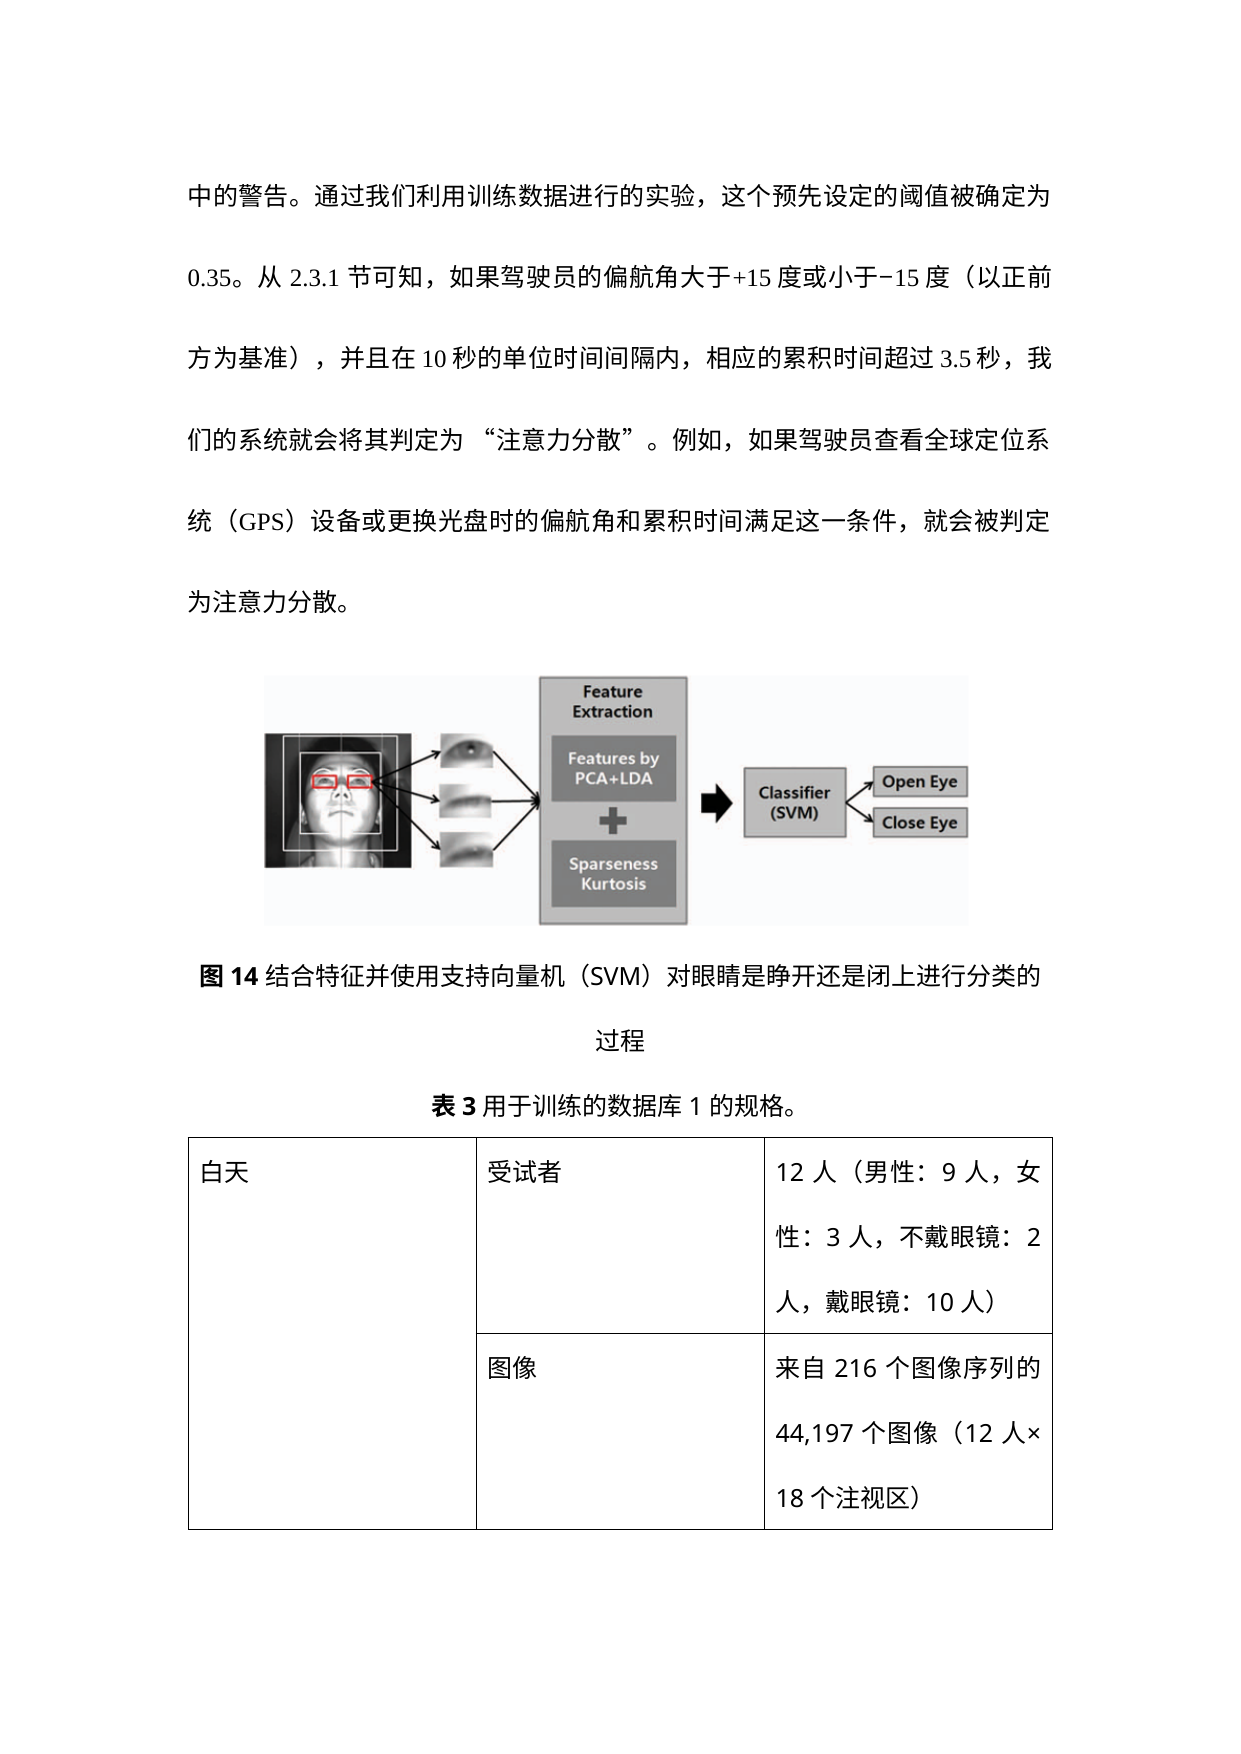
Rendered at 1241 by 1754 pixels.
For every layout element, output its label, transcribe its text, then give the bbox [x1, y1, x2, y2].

picture [237, 642, 1004, 935]
table_header 受试者 [477, 1138, 764, 1333]
table_header 12 人（男性：9 人，女性：3 人，不戴眼镜：2 人，戴眼镜：10 人） [765, 1138, 1052, 1333]
text 图 14 结合特征并使用支持向量机（SVM）对眼睛是睁开还是闭上进行分类的过程 [187, 942, 1053, 1072]
table_cell 来自 216 个图像序列的 44,197 个图像（12 人× 18 个注视区） [765, 1334, 1052, 1529]
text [187, 162, 1053, 633]
table_cell 图像 [477, 1334, 764, 1529]
text 表 3 用于训练的数据库 1 的规格。 [187, 1072, 1053, 1137]
table_header 白天 [189, 1138, 476, 1529]
